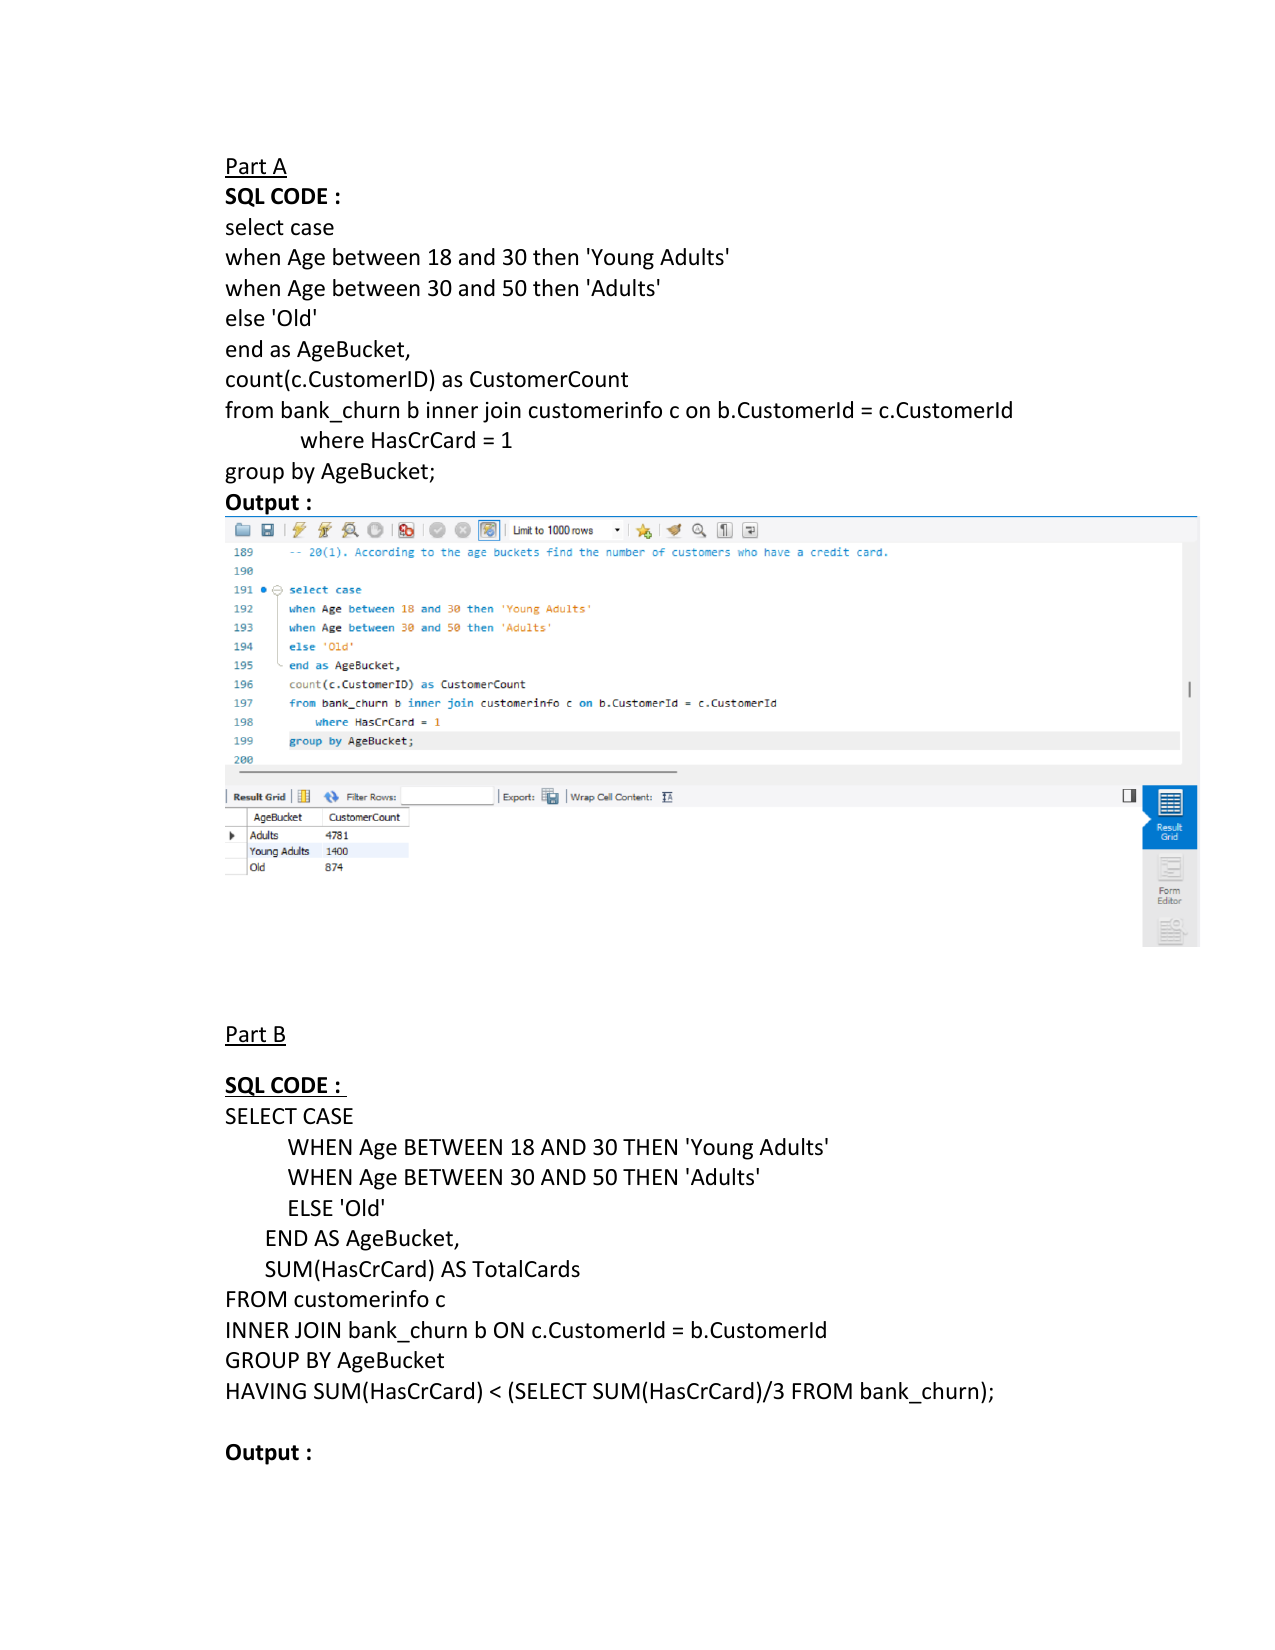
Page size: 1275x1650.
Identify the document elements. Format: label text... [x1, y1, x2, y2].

text INNER JOIN bank_churn b ON c.CustomerId = b.CustomerId [225, 1314, 1125, 1344]
text Part A [225, 150, 1125, 181]
text Output : [225, 1436, 1125, 1466]
text Part B [225, 1018, 1125, 1049]
text HAVING SUM(HasCrCard) < (SELECT SUM(HasCrCard)/3 FROM bank_churn); [225, 1375, 1125, 1405]
picture [225, 516, 1200, 947]
text from bank_churn b inner join customerinfo c on b.CustomerId = c.CustomerId [225, 394, 1125, 425]
text SELECT CASE [225, 1100, 1125, 1131]
text where HasCrCard = 1 [225, 425, 1125, 455]
text SUM(HasCrCard) AS TotalCards [225, 1253, 1125, 1283]
text when Age between 18 and 30 then 'Young Adults' [225, 242, 1125, 272]
text WHEN Age BETWEEN 30 AND 50 THEN 'Adults' [225, 1161, 1125, 1192]
text ELSE 'Old' [225, 1192, 1125, 1222]
text when Age between 30 and 50 then 'Adults' [225, 272, 1125, 303]
text END AS AgeBucket, [225, 1222, 1125, 1253]
text Output : [225, 486, 1125, 516]
text end as AgeBucket, [225, 333, 1125, 364]
text SQL CODE : [225, 181, 1125, 211]
text count(c.CustomerID) as CustomerCount [225, 364, 1125, 394]
text group by AgeBucket; [225, 455, 1125, 486]
text else 'Old' [225, 303, 1125, 333]
text WHEN Age BETWEEN 18 AND 30 THEN 'Young Adults' [225, 1131, 1125, 1161]
text select case [225, 211, 1125, 242]
text GROUP BY AgeBucket [225, 1344, 1125, 1375]
text SQL CODE : [225, 1070, 1125, 1100]
text FROM customerinfo c [225, 1283, 1125, 1314]
